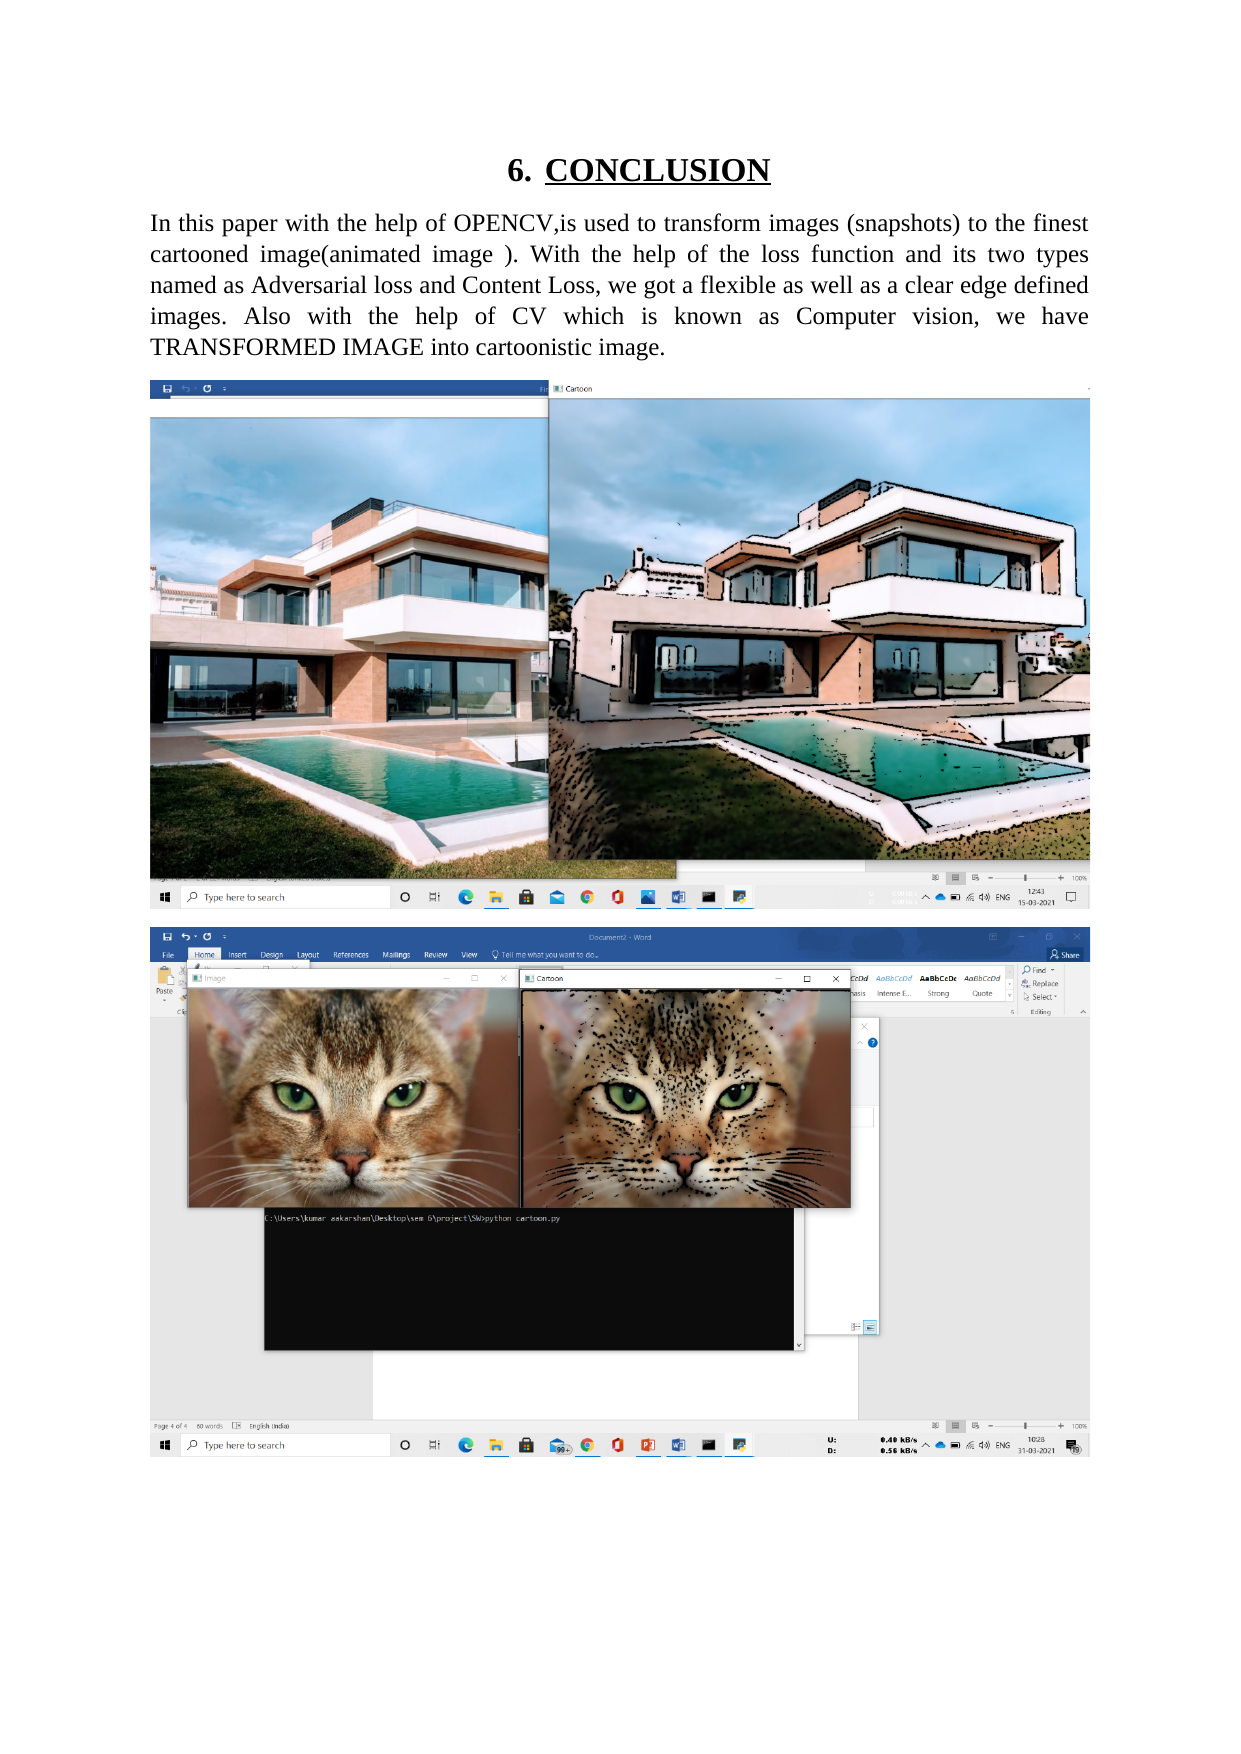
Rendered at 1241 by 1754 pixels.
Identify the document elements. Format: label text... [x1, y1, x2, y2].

picture [150, 380, 1091, 909]
text In this paper with the help of OPENCV,is used to transform images (snapshots) to the finest cartooned image(animated image ). With the help of the loss function and its two types named as Adversarial loss and Content Loss, we got a flexible as well as a clear edge defined images. Also with the help of CV which is known as Computer vision, we have TRANSFORMED IMAGE into cartoonistic image. [150, 208, 1090, 361]
picture [150, 927, 1091, 1457]
list CONCLUSION [187, 150, 1090, 188]
